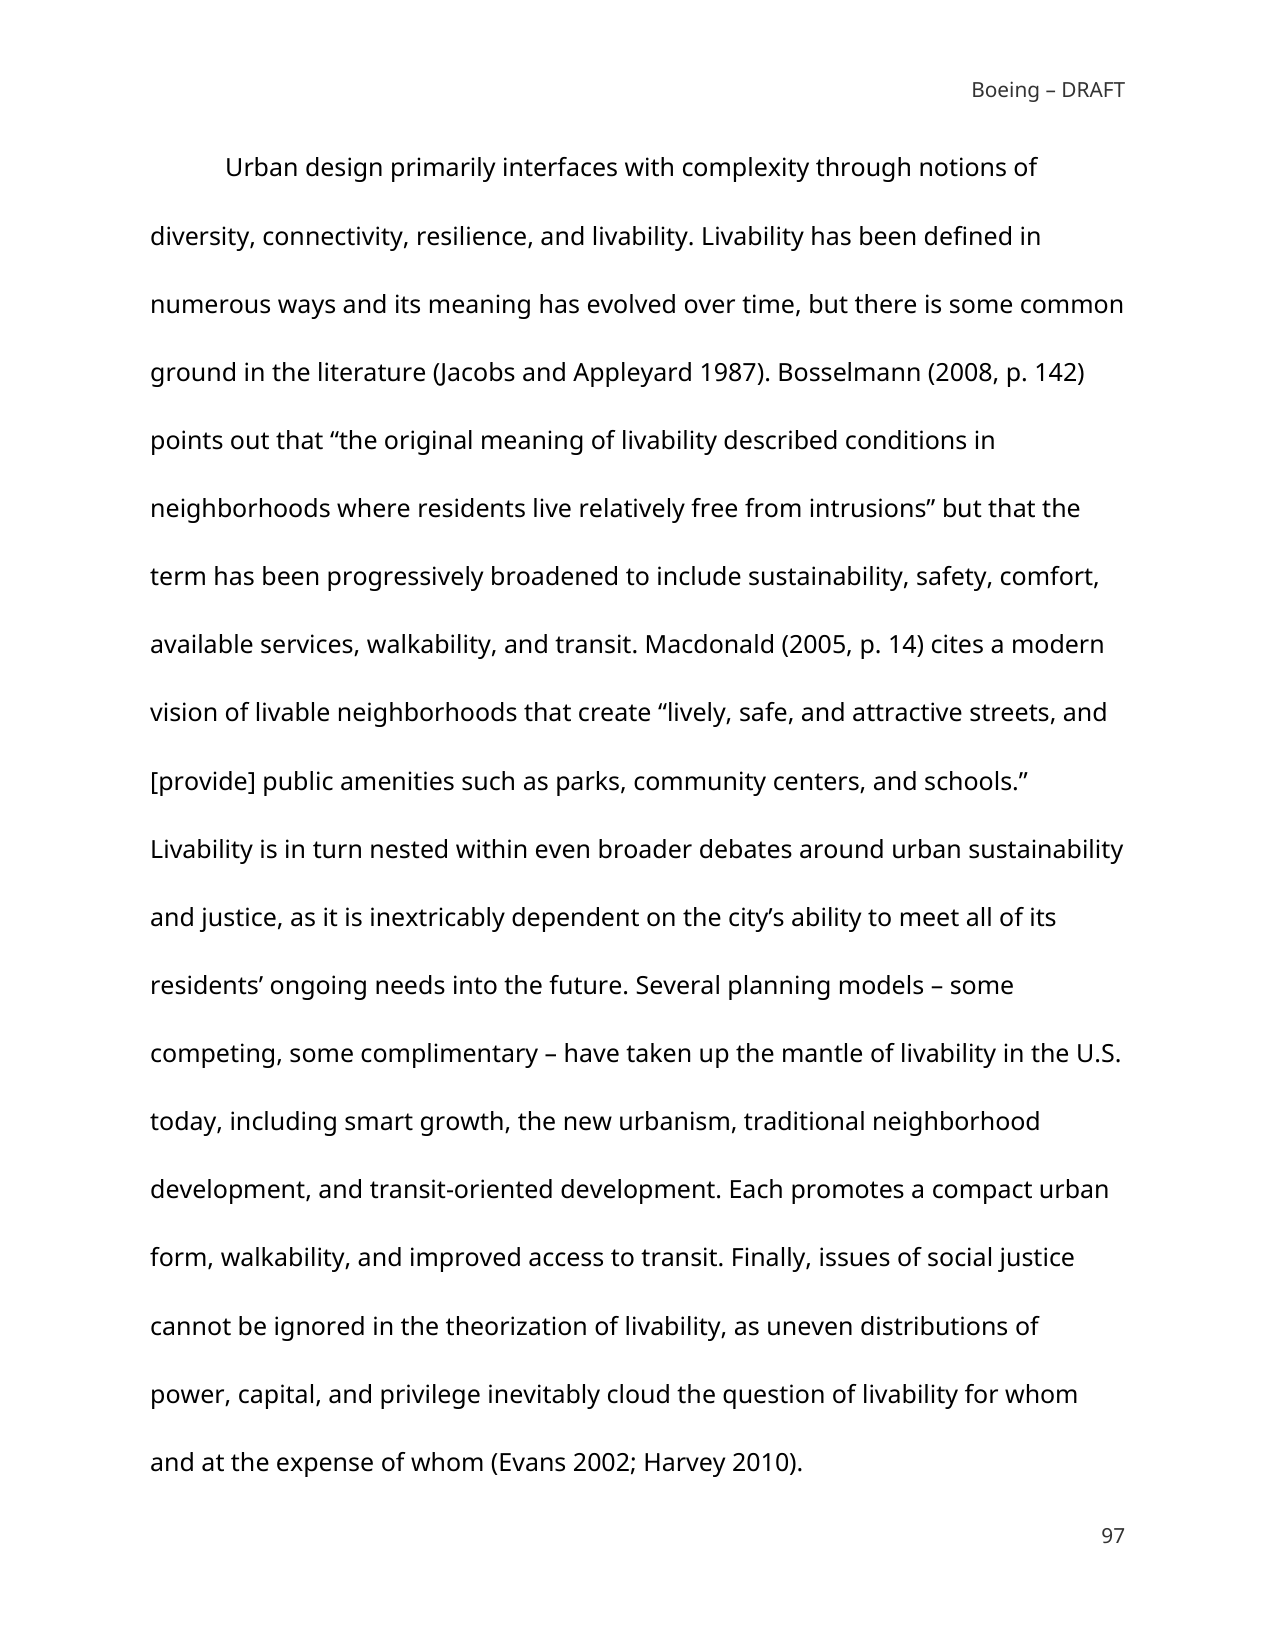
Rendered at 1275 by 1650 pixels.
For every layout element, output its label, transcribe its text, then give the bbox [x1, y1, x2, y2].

text Urban design primarily interfaces with complexity through notions of diversity, connectivity, resilience, and livability. Livability has been defined in numerous ways and its meaning has evolved over time, but there is some common ground in the literature (Jacobs and Appleyard 1987). Bosselmann (2008, p. 142) points out that “the original meaning of livability described conditions in neighborhoods where residents live relatively free from intrusions” but that the term has been progressively broadened to include sustainability, safety, comfort, available services, walkability, and transit. Macdonald (2005, p. 14) cites a modern vision of livable neighborhoods that create “lively, safe, and attractive streets, and [provide] public amenities such as parks, community centers, and schools.” Livability is in turn nested within even broader debates around urban sustainability and justice, as it is inextricably dependent on the city’s ability to meet all of its residents’ ongoing needs into the future. Several planning models – some competing, some complimentary – have taken up the mantle of livability in the U.S. today, including smart growth, the new urbanism, traditional neighborhood development, and transit-oriented development. Each promotes a compact urban form, walkability, and improved access to transit. Finally, issues of social justice cannot be ignored in the theorization of livability, as uneven distributions of power, capital, and privilege inevitably cloud the question of livability for whom and at the expense of whom (Evans 2002; Harvey 2010). [150, 150, 1125, 1478]
